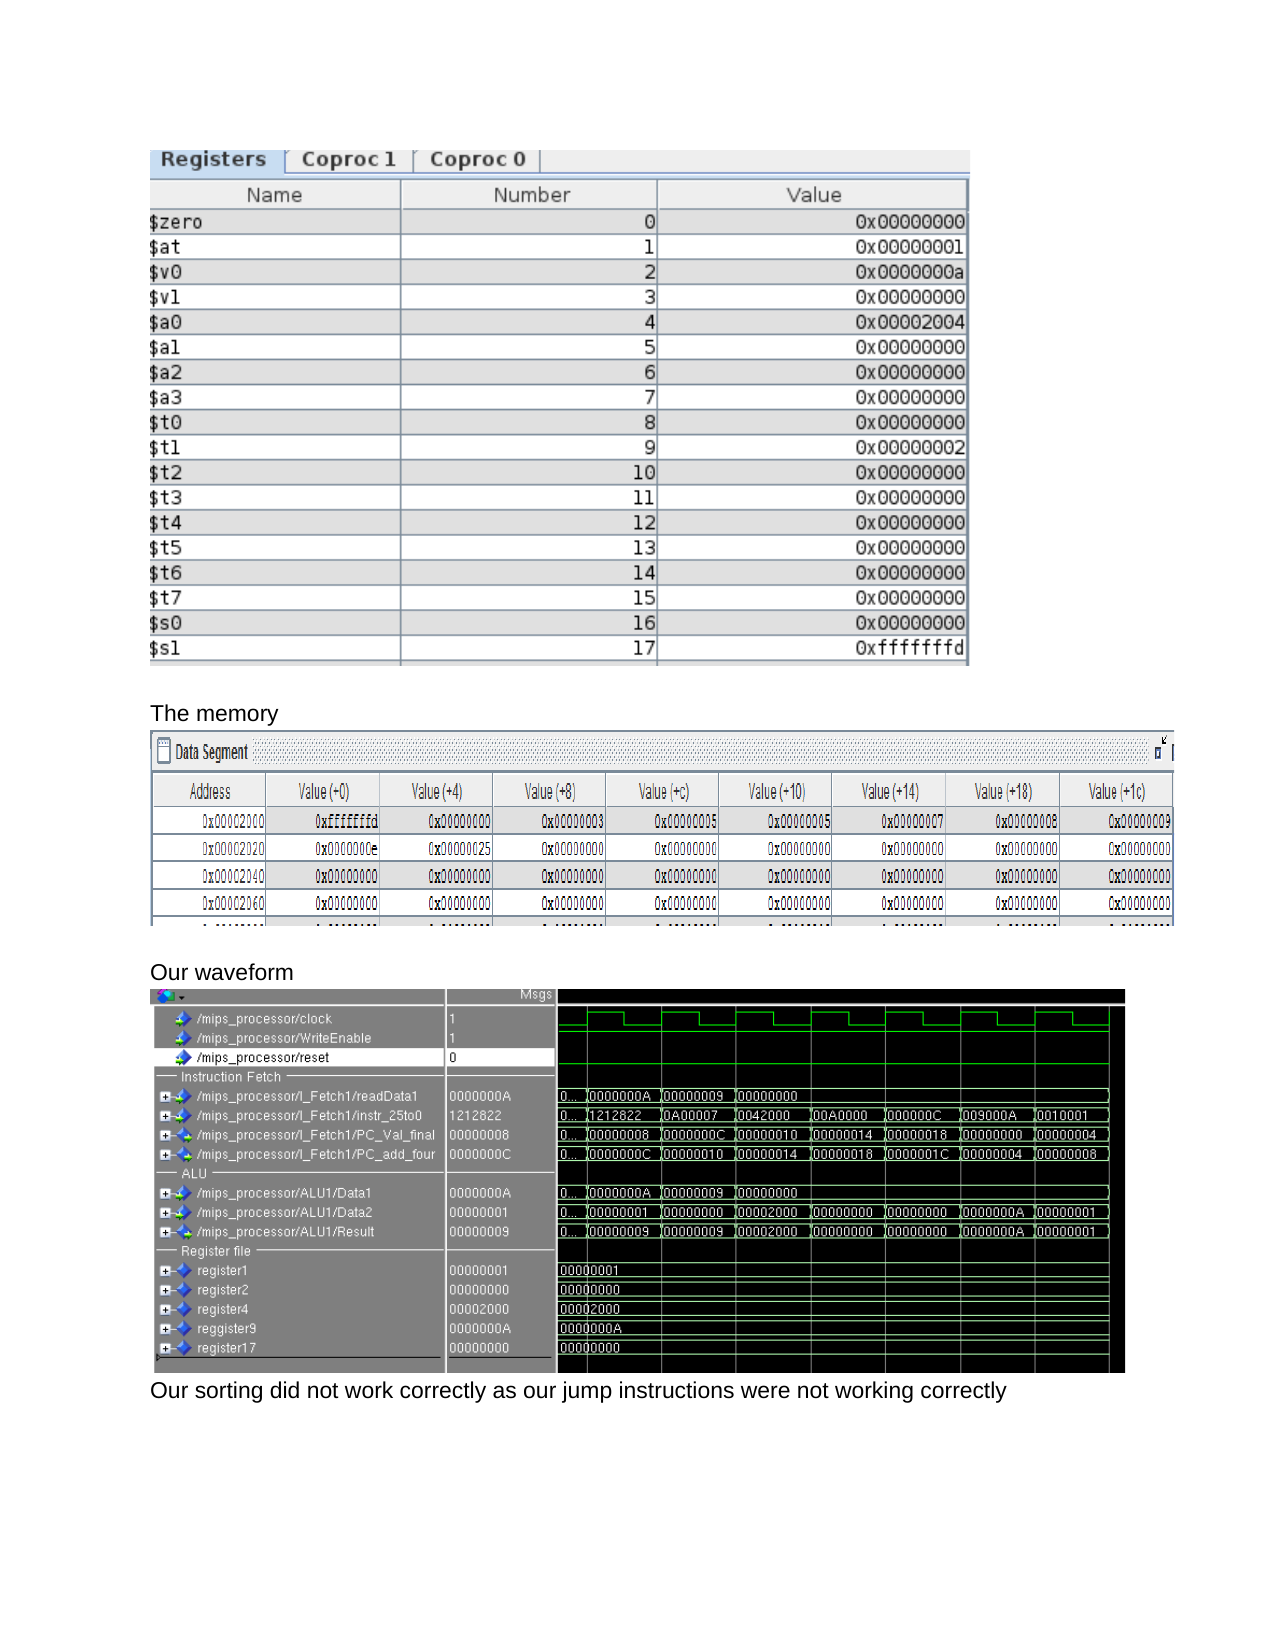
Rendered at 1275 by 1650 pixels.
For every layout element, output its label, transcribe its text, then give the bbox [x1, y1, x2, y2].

text Our waveform [150, 959, 1125, 989]
text Our sorting did not work correctly as our jump instructions were not working correctly [150, 1377, 1125, 1403]
picture [150, 150, 971, 666]
text The memory [150, 700, 1125, 726]
picture [150, 730, 1175, 926]
picture [150, 989, 1125, 1373]
